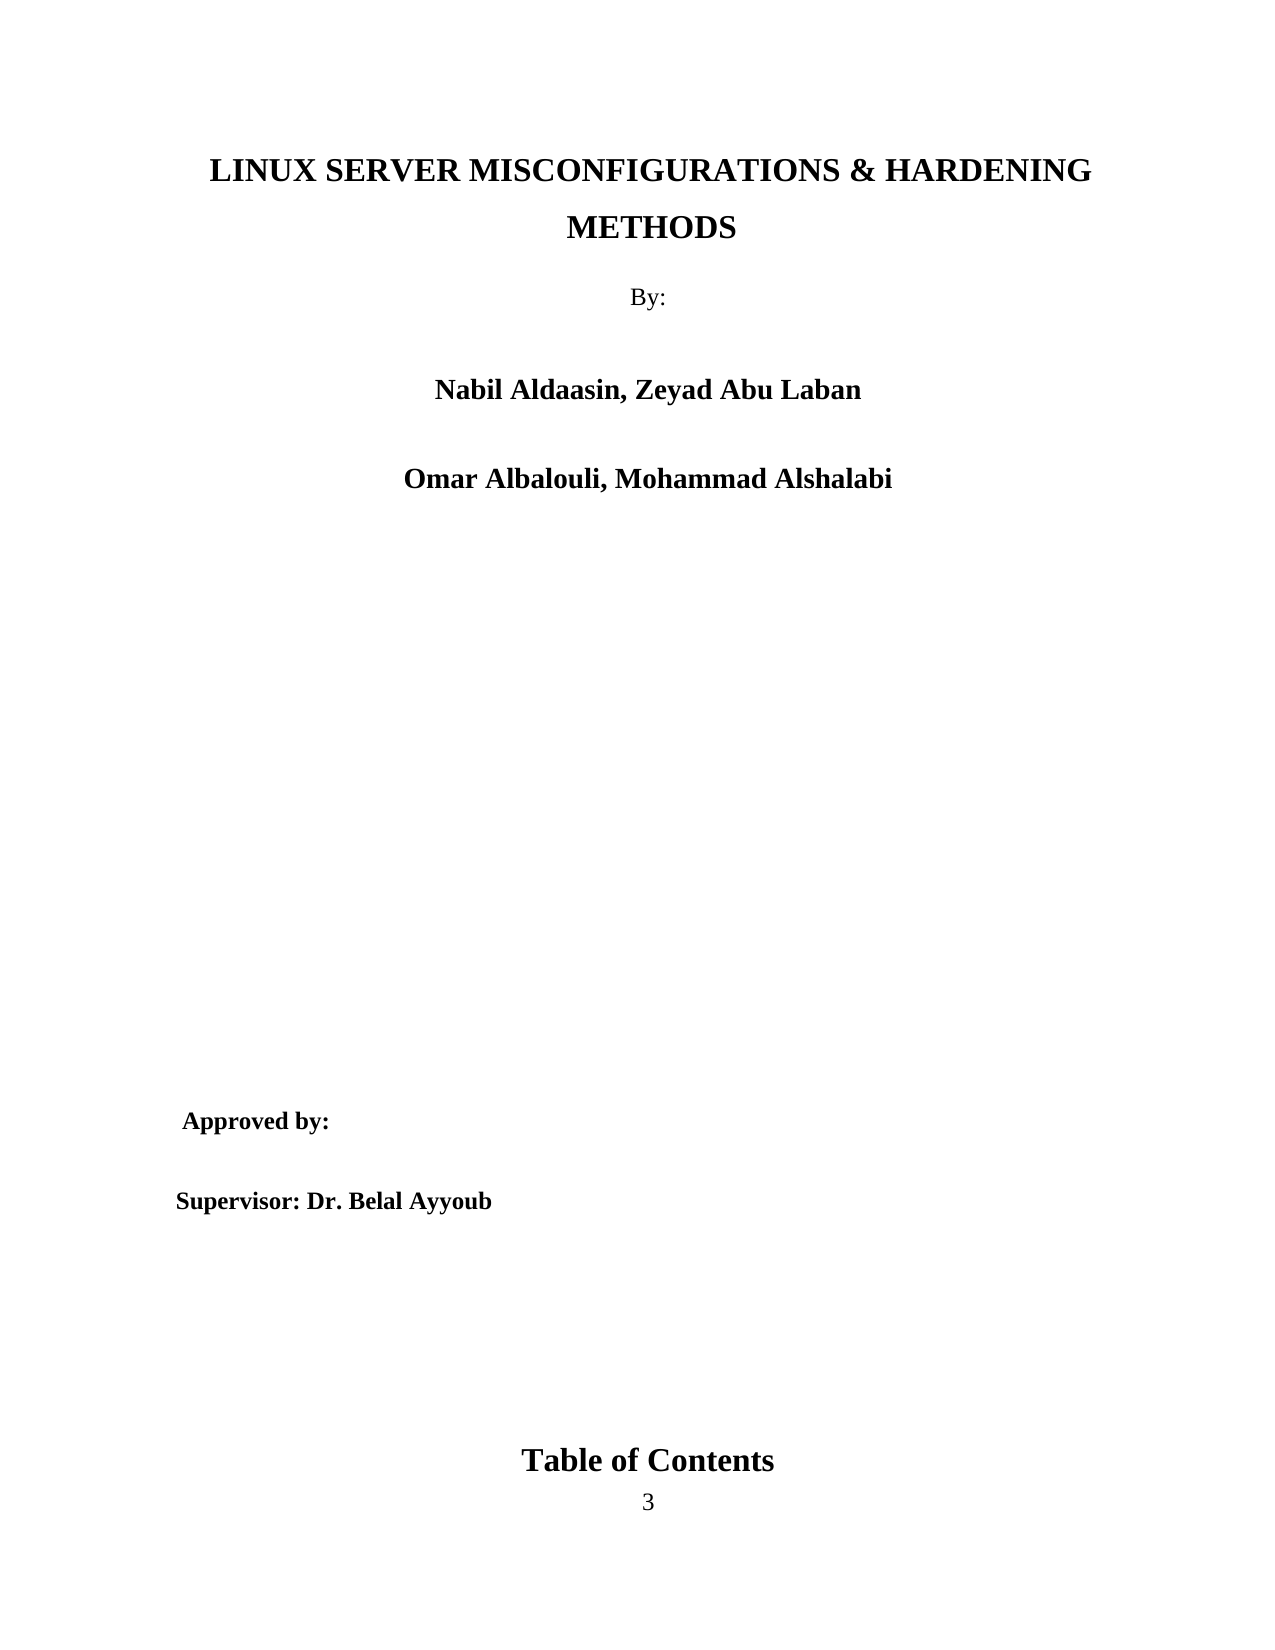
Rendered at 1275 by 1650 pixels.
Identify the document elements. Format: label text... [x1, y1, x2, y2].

text Omar Albalouli, Mohammad Alshalabi [177, 461, 1119, 494]
text Supervisor: Dr. Belal Ayyoub [176, 1186, 1125, 1215]
text Approved by: [176, 1106, 1125, 1135]
text By: [177, 282, 1119, 311]
text LINUX SERVER MISCONFIGURATIONS & HARDENING METHODS [177, 150, 1125, 246]
text Nabil Aldaasin, Zeyad Abu Laban [177, 372, 1119, 405]
